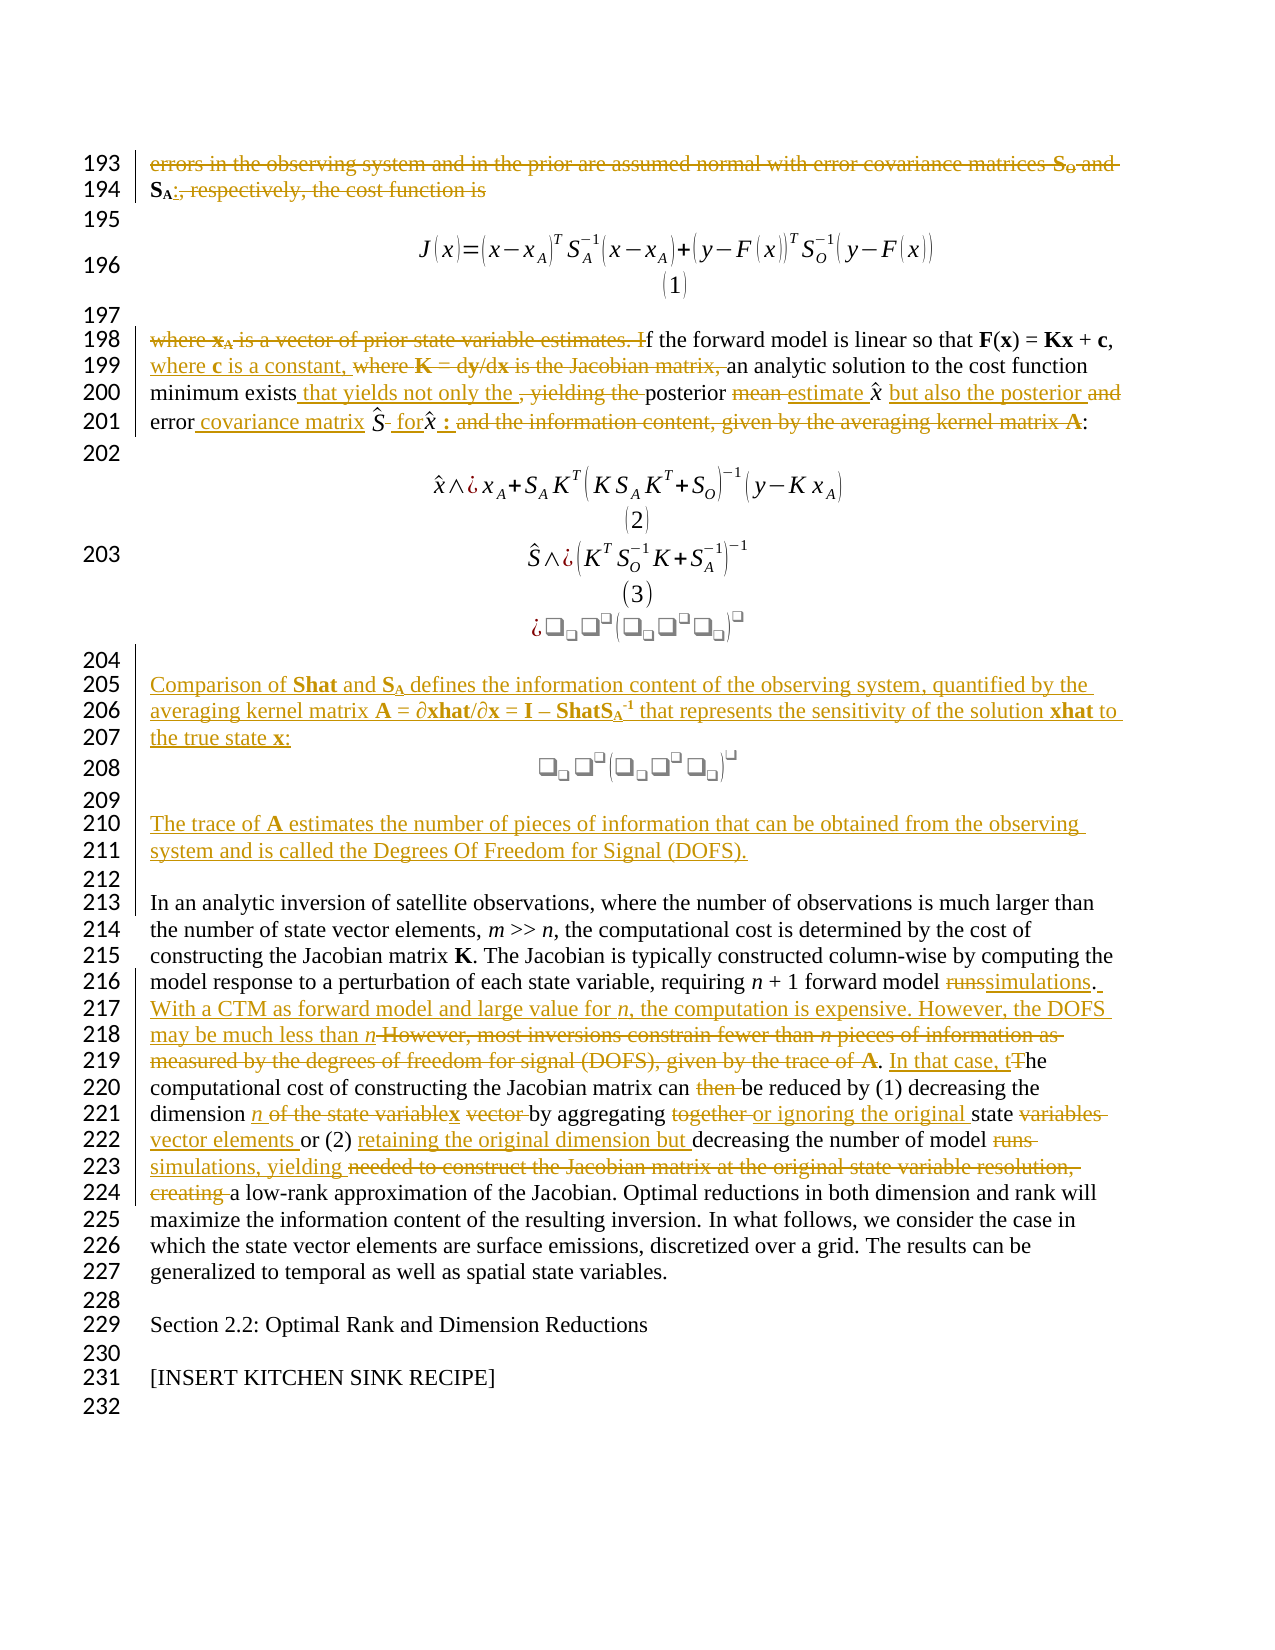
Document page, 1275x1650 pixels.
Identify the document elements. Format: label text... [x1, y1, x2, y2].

text f the forward model is linear so that F(x) = Kx + c, an analytic solution to the cost function minimum existsposterior error : [150, 326, 1125, 437]
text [150, 150, 1125, 203]
text [INSERT KITCHEN SINK RECIPE] [150, 1364, 1125, 1390]
text In an analytic inversion of satellite observations, where the number of observations is much larger than the number of state vector elements, m >> n, the computational cost is determined by the cost of constructing the Jacobian matrix K. The Jacobian is typically constructed column-wise by computing the model response to a perturbation of each state variable, requiring n + 1 forward model .. he computational cost of constructing the Jacobian matrix can be reduced by (1) decreasing the dimension by aggregating state or (2) decreasing the number of model a low-rank approximation of the Jacobian. Optimal reductions in both dimension and rank will maximize the information content of the resulting inversion. In what follows, we consider the case in which the state vector elements are surface emissions, discretized over a grid. The results can be generalized to temporal as well as spatial state variables. [150, 889, 1125, 1285]
text Section 2.2: Optimal Rank and Dimension Reductions [150, 1311, 1125, 1337]
